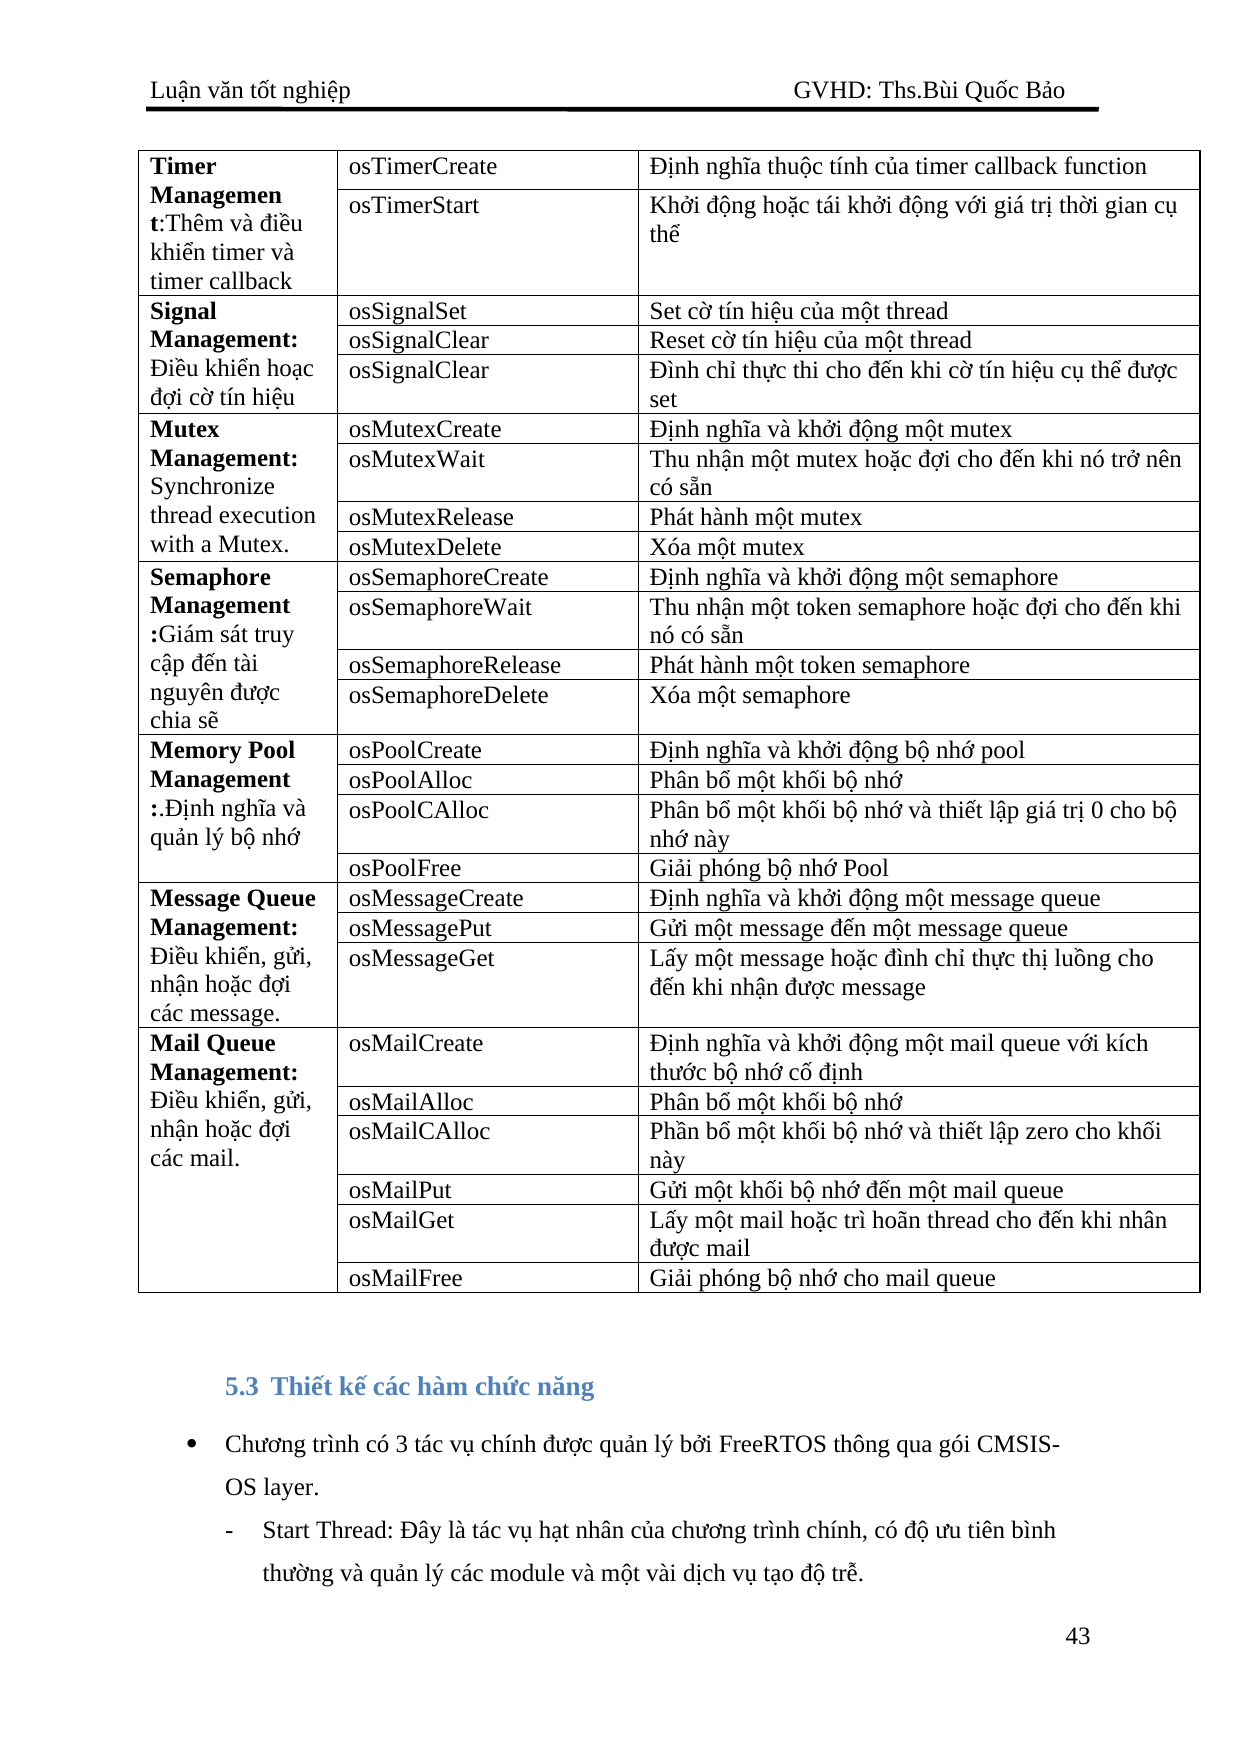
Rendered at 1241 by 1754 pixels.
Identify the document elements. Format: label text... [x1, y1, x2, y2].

table_cell Set cờ tín hiệu của một thread [639, 296, 1199, 324]
table_cell osSignalClear [338, 326, 638, 354]
table_cell osMailGet [338, 1205, 638, 1262]
list Chương trình có 3 tác vụ chính được quản lý bởi FreeRTOS thông qua gói CMSIS-OS layer. [187, 1429, 1090, 1501]
table_cell Lấy một message hoặc đình chỉ thực thị luồng cho đến khi nhận được message [639, 943, 1199, 1027]
table_cell Thu nhận một token semaphore hoặc đợi cho đến khi nó có sẵn [639, 592, 1199, 649]
table_cell osPoolCAlloc [338, 795, 638, 852]
table_cell Phát hành một mutex [639, 502, 1199, 531]
table_cell Reset cờ tín hiệu của một thread [639, 326, 1199, 354]
table_cell Định nghĩa thuộc tính của timer callback function [639, 151, 1199, 189]
table_cell Giải phóng bộ nhớ Pool [639, 854, 1199, 882]
table_cell osMutexDelete [338, 532, 638, 561]
table_cell Message Queue Management: Điều khiển, gửi, nhận hoặc đợi các message. [139, 883, 337, 1027]
table_cell Phân bổ một khối bộ nhớ [639, 765, 1199, 794]
table_cell Định nghĩa và khởi động một mutex [639, 414, 1199, 443]
table_cell osTimerStart [338, 190, 638, 295]
table_cell osSemaphoreDelete [338, 680, 638, 734]
table_cell osSemaphoreWait [338, 592, 638, 649]
table_cell Định nghĩa và khởi động bộ nhớ pool [639, 735, 1199, 764]
table_cell osMailAlloc [338, 1087, 638, 1115]
table_cell osSignalClear [338, 355, 638, 413]
table_cell osMessagePut [338, 913, 638, 942]
table_cell Mail Queue Management: Điều khiển, gửi, nhận hoặc đợi các mail. [139, 1028, 337, 1292]
table_cell osMailCAlloc [338, 1116, 638, 1174]
table_cell osMailPut [338, 1175, 638, 1204]
table_cell osMailFree [338, 1263, 638, 1292]
table_cell osMutexWait [338, 444, 638, 501]
table_cell Phần bổ một khối bộ nhớ và thiết lập zero cho khối này [639, 1116, 1199, 1174]
table_cell Định nghĩa và khởi động một semaphore [639, 562, 1199, 591]
table_cell osMessageGet [338, 943, 638, 1027]
table_cell Định nghĩa và khởi động một mail queue với kích thước bộ nhớ cố định [639, 1028, 1199, 1086]
table_cell osMutexCreate [338, 414, 638, 443]
table_cell Semaphore Management:Giám sát truy cập đến tài nguyên được chia sẽ [139, 562, 337, 734]
table_cell Phân bổ một khối bộ nhớ và thiết lập giá trị 0 cho bộ nhớ này [639, 795, 1199, 852]
table_cell Signal Management: Điều khiển hoạc đợi cờ tín hiệu [139, 296, 337, 413]
table_cell osSemaphoreCreate [338, 562, 638, 591]
table_cell osTimerCreate [338, 151, 638, 189]
table_cell Thu nhận một mutex hoặc đợi cho đến khi nó trở nên có sẵn [639, 444, 1199, 501]
table_cell Đình chỉ thực thi cho đến khi cờ tín hiệu cụ thể được set [639, 355, 1199, 413]
table_cell Xóa một semaphore [639, 680, 1199, 734]
table_cell Phát hành một token semaphore [639, 650, 1199, 679]
table_cell osMailCreate [338, 1028, 638, 1086]
table_cell Khởi động hoặc tái khởi động với giá trị thời gian cụ thể [639, 190, 1199, 295]
table_cell osMutexRelease [338, 502, 638, 531]
table_cell Mutex Management: Synchronize thread execution with a Mutex. [139, 414, 337, 561]
table_cell osPoolCreate [338, 735, 638, 764]
table_cell Timer Management:Thêm và điều khiển timer và timer callback [139, 151, 337, 295]
table_cell Gửi một message đến một message queue [639, 913, 1199, 942]
table_cell osPoolAlloc [338, 765, 638, 794]
table_cell osMessageCreate [338, 883, 638, 912]
table_cell osSemaphoreRelease [338, 650, 638, 679]
table_cell Xóa một mutex [639, 532, 1199, 561]
table_cell osSignalSet [338, 296, 638, 324]
list Start Thread: Đây là tác vụ hạt nhân của chương trình chính, có độ ưu tiên bình thường và quản lý các module và một vài dịch vụ tạo độ trễ. [225, 1515, 1090, 1587]
table_cell Định nghĩa và khởi động một message queue [639, 883, 1199, 912]
table_cell Lấy một mail hoặc trì hoãn thread cho đến khi nhân được mail [639, 1205, 1199, 1262]
subtitle Thiết kế các hàm chức năng [225, 1369, 1090, 1401]
table_cell osPoolFree [338, 854, 638, 882]
table_cell Phân bổ một khối bộ nhớ [639, 1087, 1199, 1115]
table_cell Giải phóng bộ nhớ cho mail queue [639, 1263, 1199, 1292]
table_cell Memory Pool Management:.Định nghĩa và quản lý bộ nhớ [139, 735, 337, 882]
table_cell Gửi một khối bộ nhớ đến một mail queue [639, 1175, 1199, 1204]
